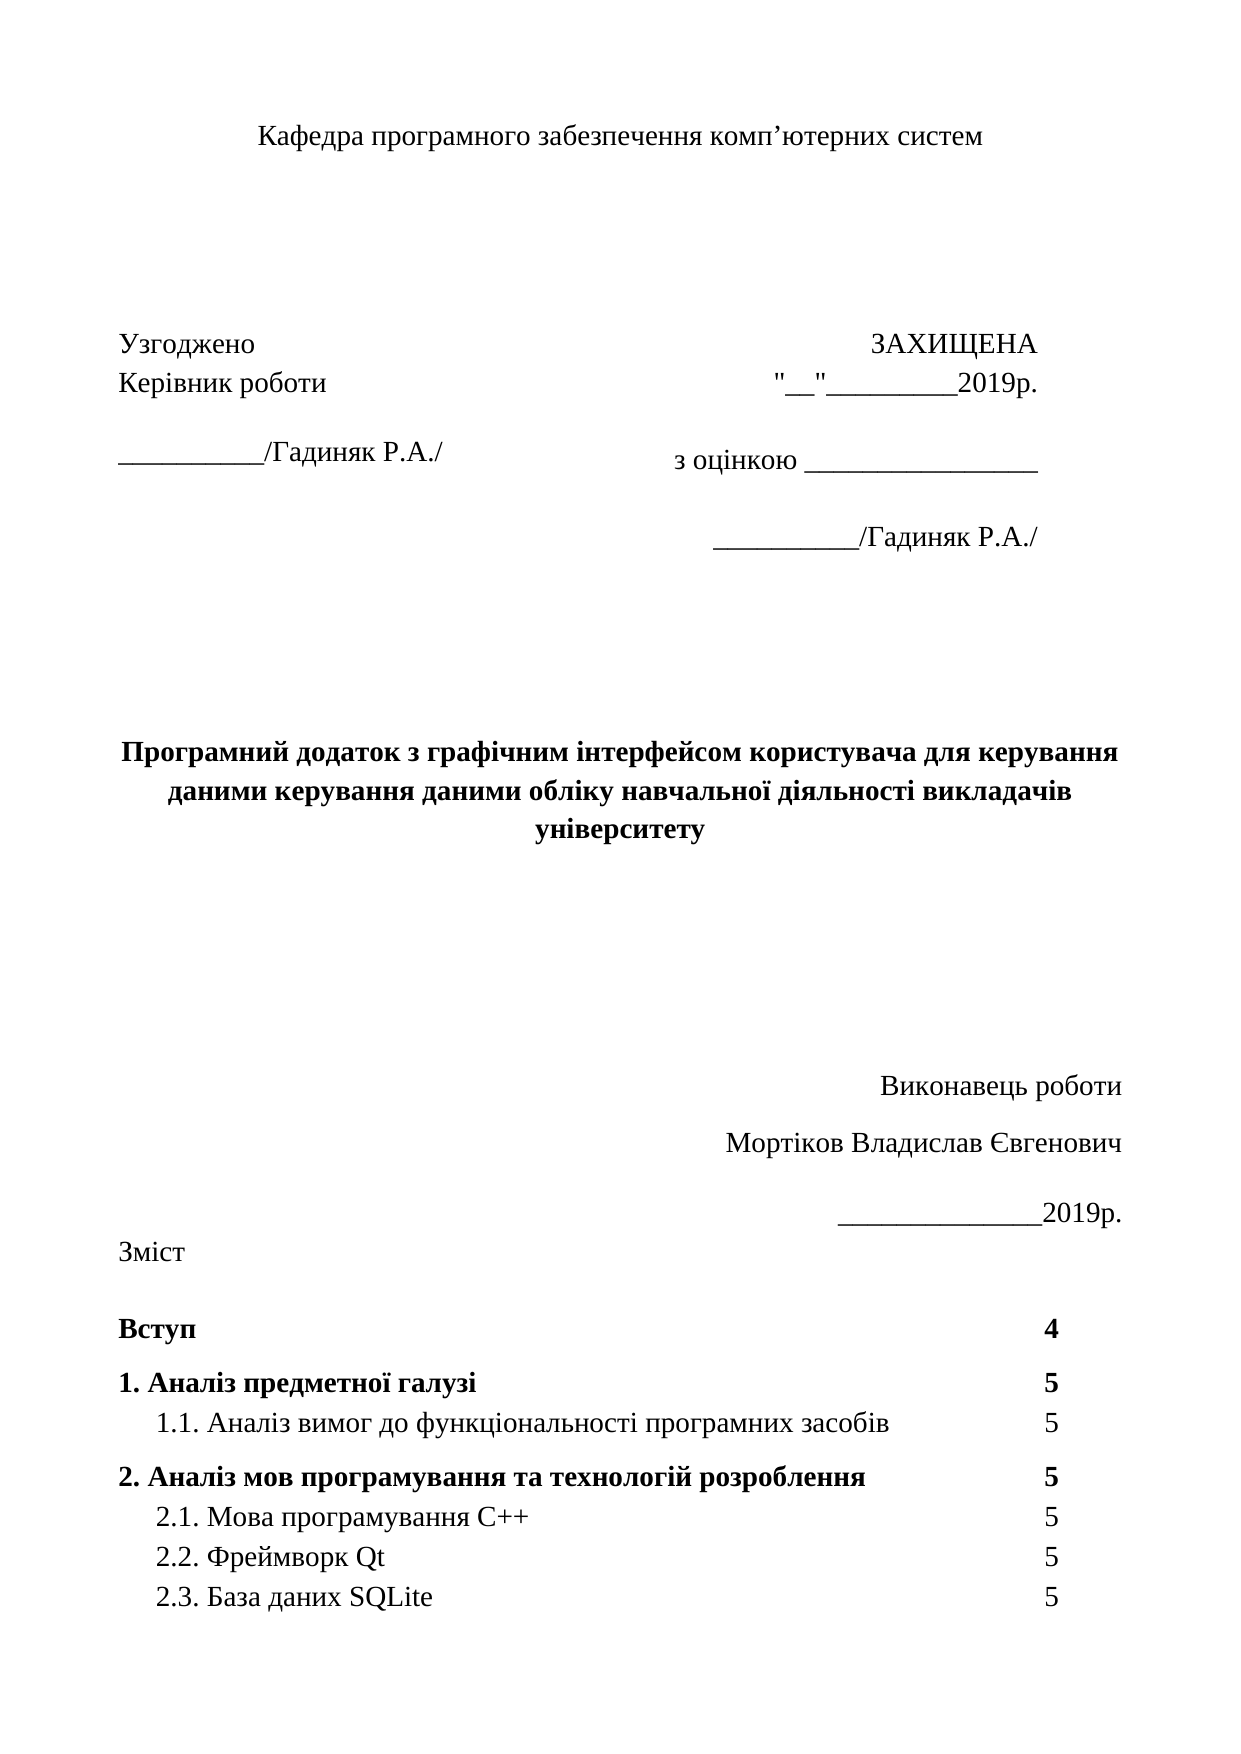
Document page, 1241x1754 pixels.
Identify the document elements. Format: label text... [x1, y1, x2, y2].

text Кафедра програмного забезпечення комп’ютерних систем [118, 118, 1122, 152]
text 2.1. Мова програмування С++ 5 [156, 1499, 1122, 1533]
text ______________2019р. [118, 1195, 1122, 1229]
text 2.2. Фреймворк Qt 5 [156, 1539, 1122, 1572]
text Програмний додаток з графічним інтерфейсом користувача для керування даними керування даними обліку навчальної діяльності викладачів університету [118, 734, 1122, 845]
text 1. Аналіз предметної галузі 5 [118, 1365, 1122, 1399]
text 2. Аналіз мов програмування та технологій розроблення 5 [118, 1459, 1122, 1493]
table_header ЗАХИЩЕНА "__"_________2019р. з оцінкою ________________ __________/Гадиняк Р.А./ [578, 316, 1048, 567]
text 1.1. Аналіз вимог до функціональності програмних засобів 5 [156, 1405, 1122, 1438]
text Виконавець роботи [118, 1068, 1122, 1102]
text Мортіков Владислав Євгенович [118, 1125, 1122, 1159]
text 2.3. База даних SQLite 5 [156, 1579, 1122, 1612]
table_header Узгоджено Керівник роботи __________/Гадиняк Р.А./ [108, 316, 578, 567]
text Вступ 4 [118, 1311, 1122, 1344]
text Зміст [118, 1234, 1122, 1267]
